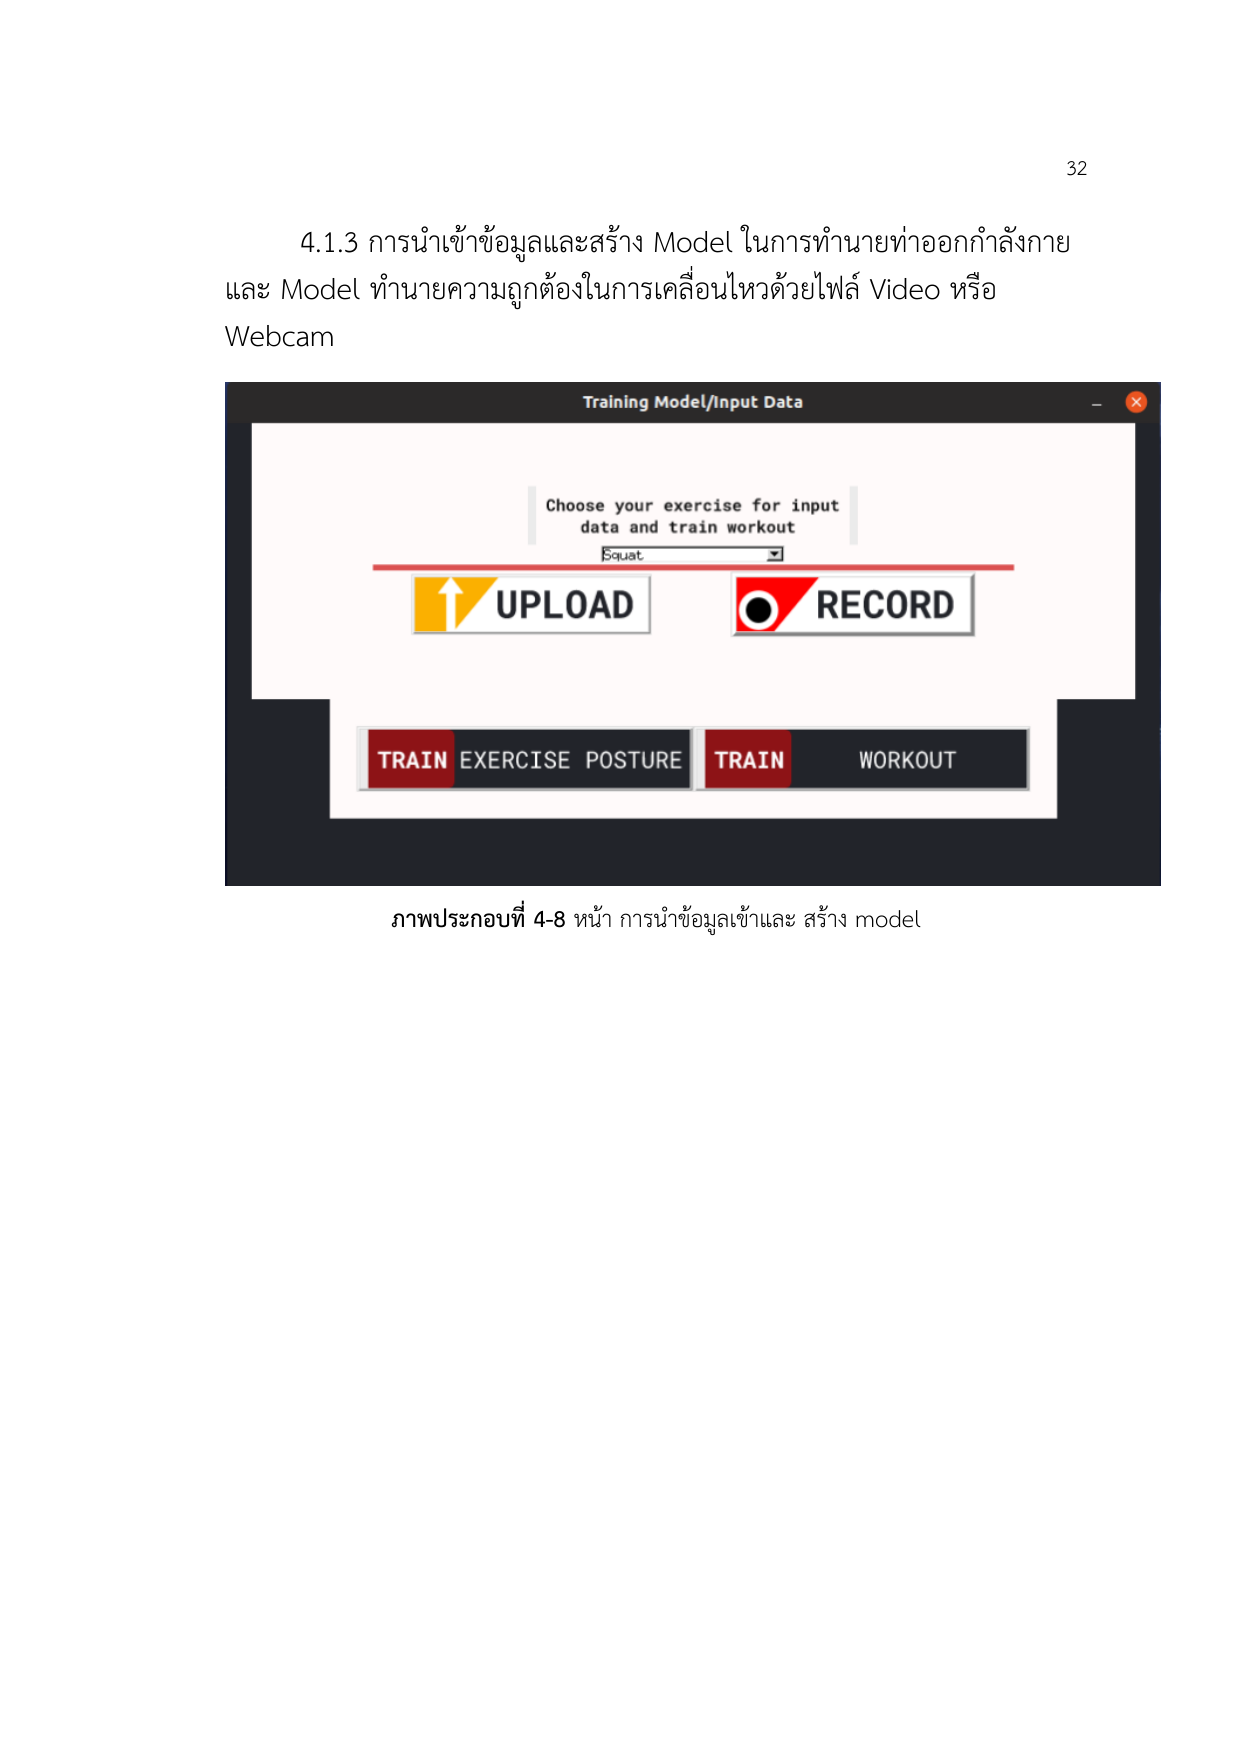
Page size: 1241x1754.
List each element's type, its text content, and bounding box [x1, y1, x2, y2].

subtitle 4.1.3 การนำเข้าข้อมูลและสร้าง Model ในการทำนายท่าออกกำลังกายและ Model ทำนายความถูกต้องในการเคลื่อนไหวด้วยไฟล์ Video หรือ Webcam [225, 216, 1087, 357]
text ภาพประกอบที่ 4-8 หน้า การนำข้อมูลเข้าและ สร้าง model [225, 898, 1087, 935]
picture [225, 382, 1161, 886]
